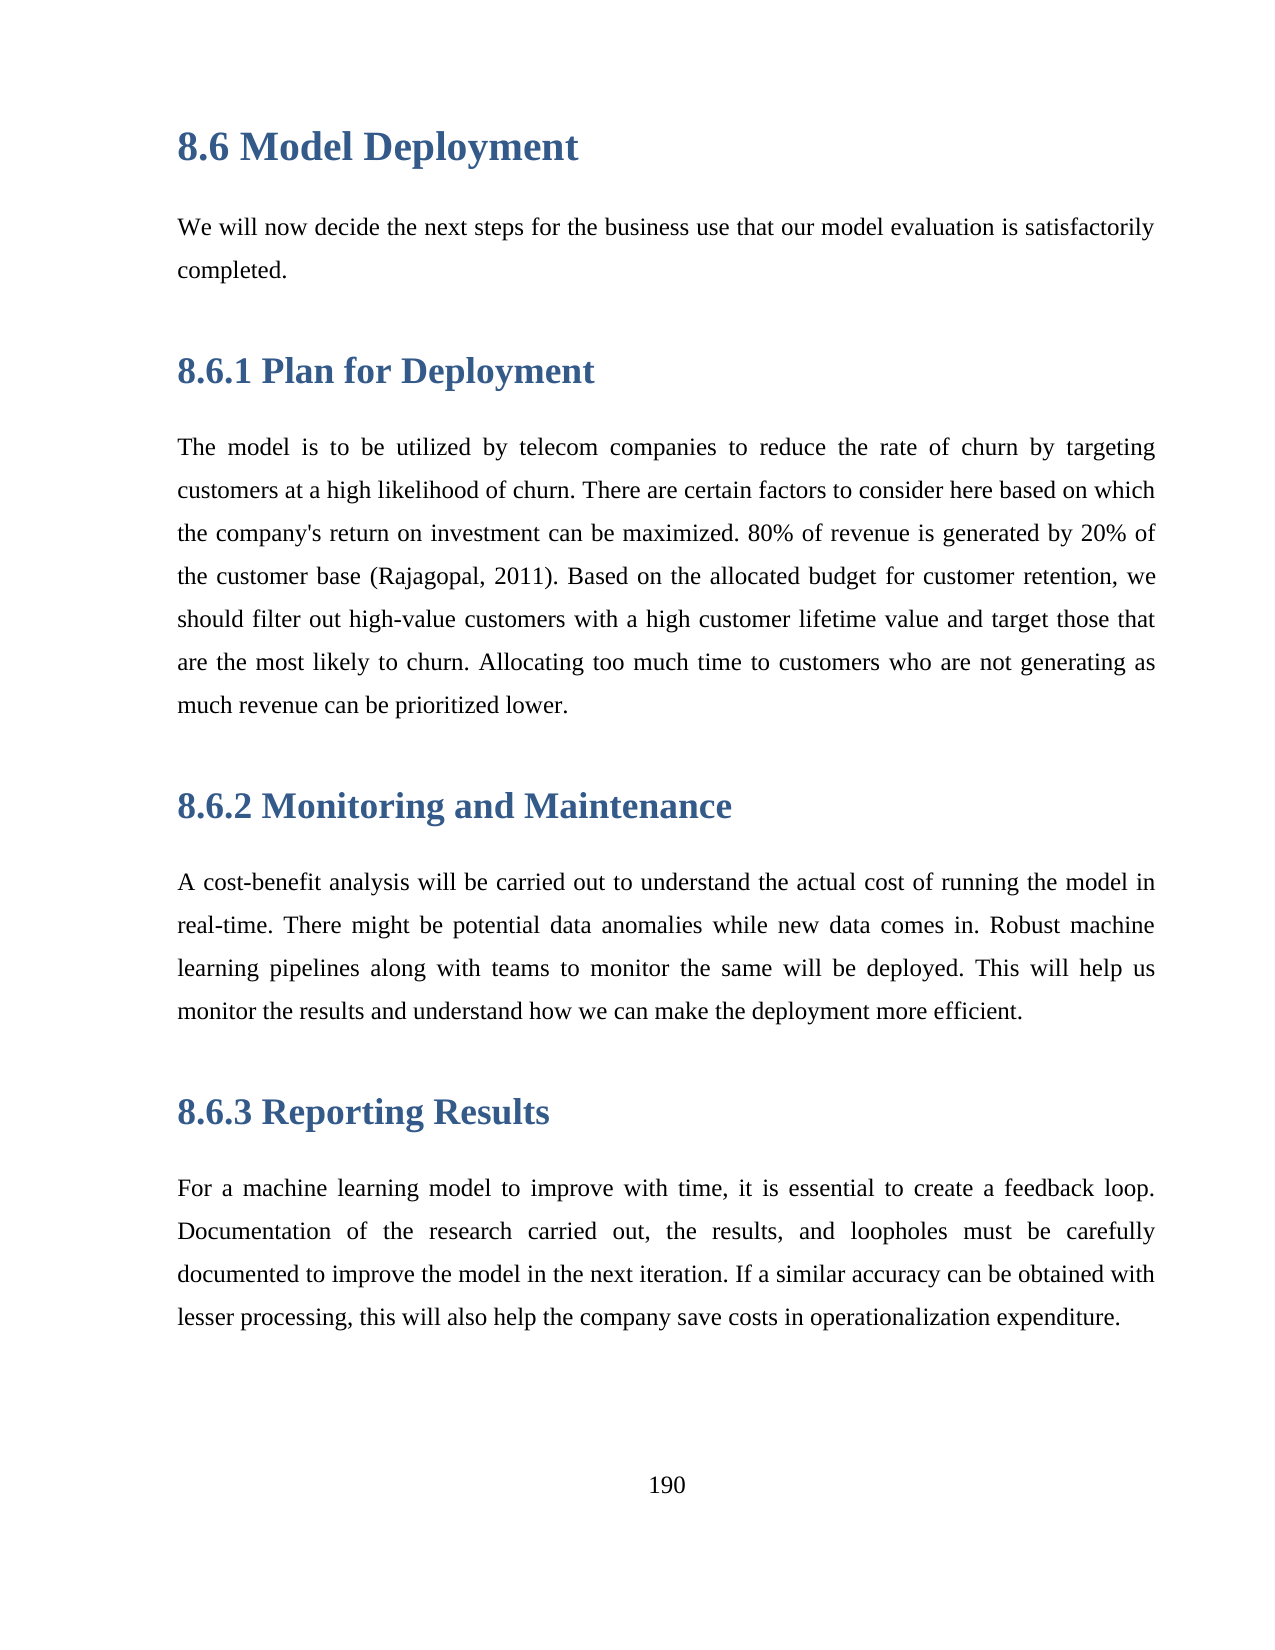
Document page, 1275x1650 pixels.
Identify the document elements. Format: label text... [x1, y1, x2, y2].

text For a machine learning model to improve with time, it is essential to create a feedback loop. Documentation of the research carried out, the results, and loopholes must be carefully documented to improve the model in the next iteration. If a similar accuracy can be obtained with lesser processing, this will also help the company save costs in operationalization expenditure. [177, 1173, 1156, 1331]
subtitle 8.6.1 Plan for Deployment [177, 348, 1156, 391]
subtitle 8.6 Model Deployment [177, 121, 1156, 169]
text A cost-benefit analysis will be carried out to understand the actual cost of running the model in real-time. There might be potential data anomalies while new data comes in. Robust machine learning pipelines along with teams to monitor the same will be deployed. This will help us monitor the results and understand how we can make the deployment more efficient. [177, 867, 1156, 1025]
subtitle 8.6.3 Reporting Results [177, 1089, 1156, 1133]
text The model is to be utilized by telecom companies to reduce the rate of churn by targeting customers at a high likelihood of churn. There are certain factors to consider here based on which the company's return on investment can be maximized. 80% of revenue is generated by 20% of the customer base (Rajagopal, 2011). Based on the allocated budget for customer retention, we should filter out high-value customers with a high customer lifetime value and target those that are the most likely to churn. Allocating too much time to customers who are not generating as much revenue can be prioritized lower. [177, 432, 1156, 719]
subtitle 8.6.2 Monitoring and Maintenance [177, 784, 1156, 827]
text We will now decide the next steps for the business use that our model evaluation is satisfactorily completed. [177, 212, 1156, 284]
